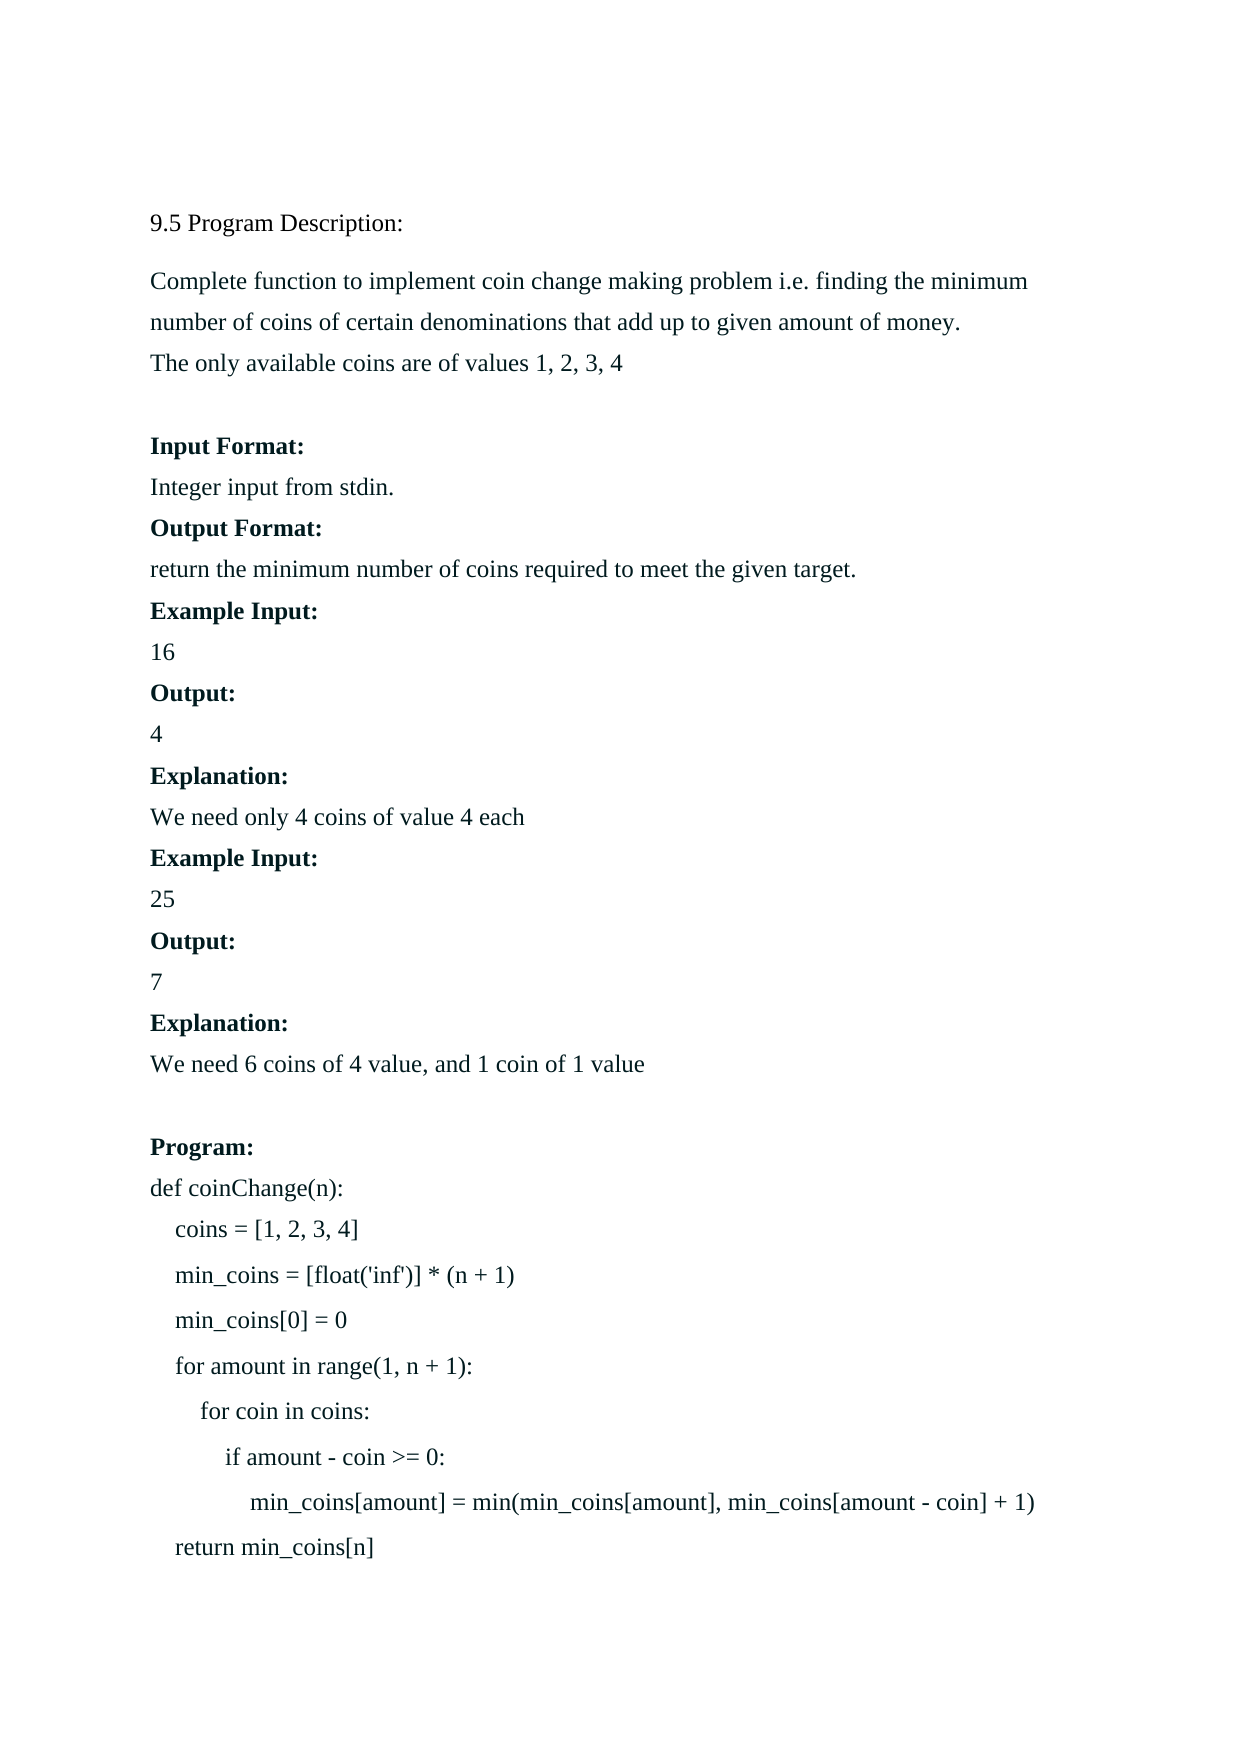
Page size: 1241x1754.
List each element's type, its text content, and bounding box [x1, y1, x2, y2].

text coins = [1, 2, 3, 4] [150, 1214, 1090, 1243]
text def coinChange(n): [150, 1173, 1090, 1202]
text 25 [150, 884, 1090, 913]
text for amount in range(1, n + 1): [150, 1351, 1090, 1379]
text Example Input: [150, 596, 1090, 624]
text Explanation: [150, 1008, 1090, 1037]
text We need only 4 coins of value 4 each [150, 802, 1090, 831]
text min_coins[amount] = min(min_coins[amount], min_coins[amount - coin] + 1) [150, 1487, 1090, 1516]
text Integer input from stdin. [150, 472, 1090, 501]
text We need 6 coins of 4 value, and 1 coin of 1 value [150, 1049, 1090, 1078]
text 4 [150, 719, 1090, 748]
text Input Format: [150, 431, 1090, 459]
text min_coins = [float('inf')] * (n + 1) [150, 1260, 1090, 1289]
text for coin in coins: [150, 1396, 1090, 1425]
text return min_coins[n] [150, 1532, 1090, 1561]
text Complete function to implement coin change making problem i.e. finding the minimum [150, 266, 1090, 294]
text Program: [150, 1132, 1090, 1161]
text The only available coins are of values 1, 2, 3, 4 [150, 348, 1090, 377]
text Output Format: [150, 513, 1090, 542]
text return the minimum number of coins required to meet the given target. [150, 554, 1090, 583]
text number of coins of certain denominations that add up to given amount of money. [150, 307, 1090, 336]
text if amount - coin >= 0: [150, 1442, 1090, 1470]
text 9.5 Program Description: [150, 208, 1090, 237]
text Example Input: [150, 843, 1090, 872]
text Output: [150, 926, 1090, 954]
text 7 [150, 967, 1090, 996]
text Output: [150, 678, 1090, 707]
text 16 [150, 637, 1090, 666]
text min_coins[0] = 0 [150, 1305, 1090, 1334]
text Explanation: [150, 761, 1090, 789]
